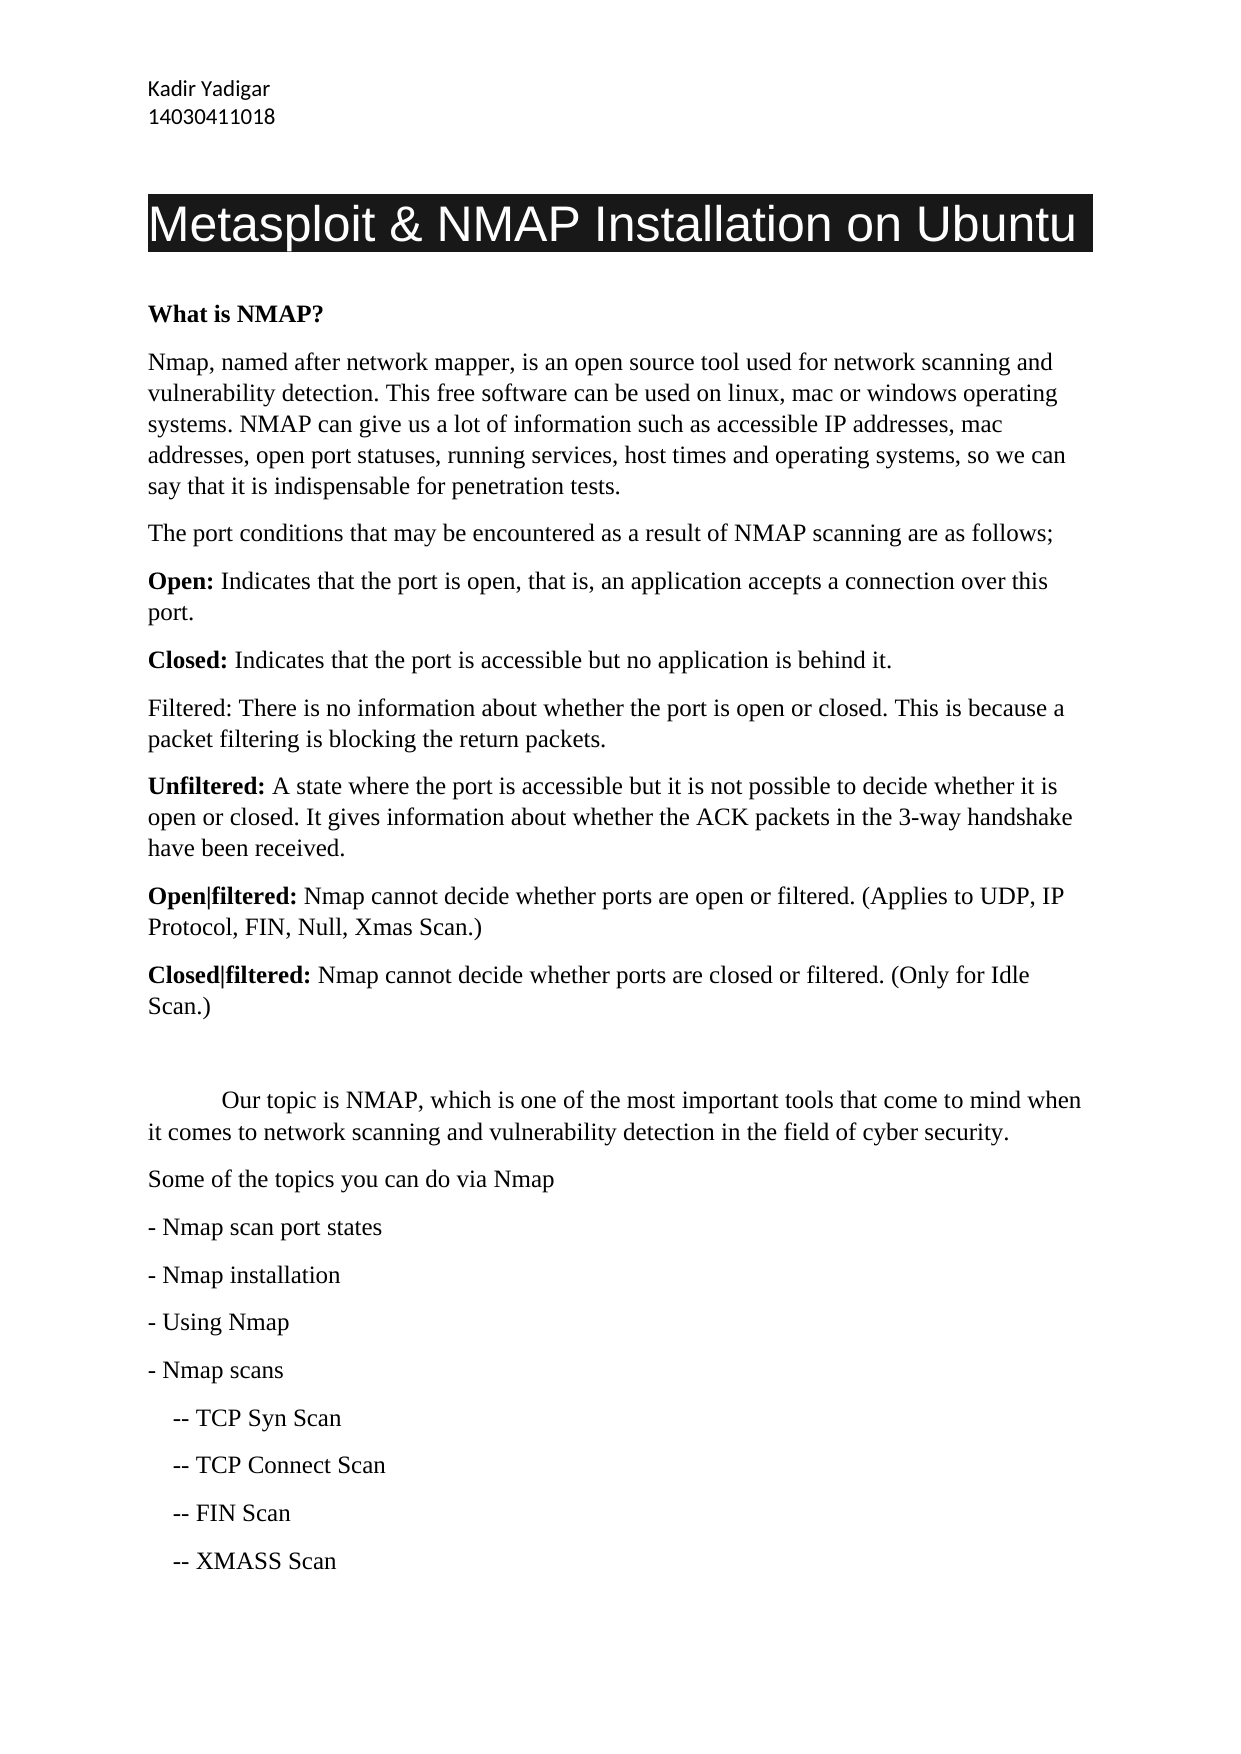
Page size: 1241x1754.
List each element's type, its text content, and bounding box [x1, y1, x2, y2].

text Metasploit & NMAP Installation on Ubuntu [148, 194, 1093, 252]
text - Using Nmap [148, 1307, 1093, 1336]
text Closed|filtered: Nmap cannot decide whether ports are closed or filtered. (Only for Idle Scan.) [148, 960, 1093, 1020]
text Filtered: There is no information about whether the port is open or closed. This is because a packet filtering is blocking the return packets. [148, 693, 1093, 752]
text Open: Indicates that the port is open, that is, an application accepts a connection over this port. [148, 566, 1093, 626]
text The port conditions that may be encountered as a result of NMAP scanning are as follows; [148, 518, 1093, 547]
text -- XMASS Scan [148, 1546, 1093, 1575]
text - Nmap scans [148, 1355, 1093, 1384]
text -- FIN Scan [148, 1498, 1093, 1527]
text -- TCP Syn Scan [148, 1403, 1093, 1432]
text Unfiltered: A state where the port is accessible but it is not possible to decide whether it is open or closed. It gives information about whether the ACK packets in the 3-way handshake have been received. [148, 771, 1093, 862]
text - Nmap scan port states [148, 1212, 1093, 1241]
text What is NMAP? [148, 299, 1093, 328]
text Nmap, named after network mapper, is an open source tool used for network scanning and vulnerability detection. This free software can be used on linux, mac or windows operating systems. NMAP can give us a lot of information such as accessible IP addresses, mac addresses, open port statuses, running services, host times and operating systems, so we can say that it is indispensable for penetration tests. [148, 347, 1093, 499]
text Closed: Indicates that the port is accessible but no application is behind it. [148, 645, 1093, 674]
text - Nmap installation [148, 1260, 1093, 1288]
text Our topic is NMAP, which is one of the most important tools that come to mind when it comes to network scanning and vulnerability detection in the field of cyber security. [148, 1086, 1093, 1145]
text Some of the topics you can do via Nmap [148, 1164, 1093, 1193]
text -- TCP Connect Scan [148, 1451, 1093, 1479]
text Open|filtered: Nmap cannot decide whether ports are open or filtered. (Applies to UDP, IP Protocol, FIN, Null, Xmas Scan.) [148, 881, 1093, 941]
